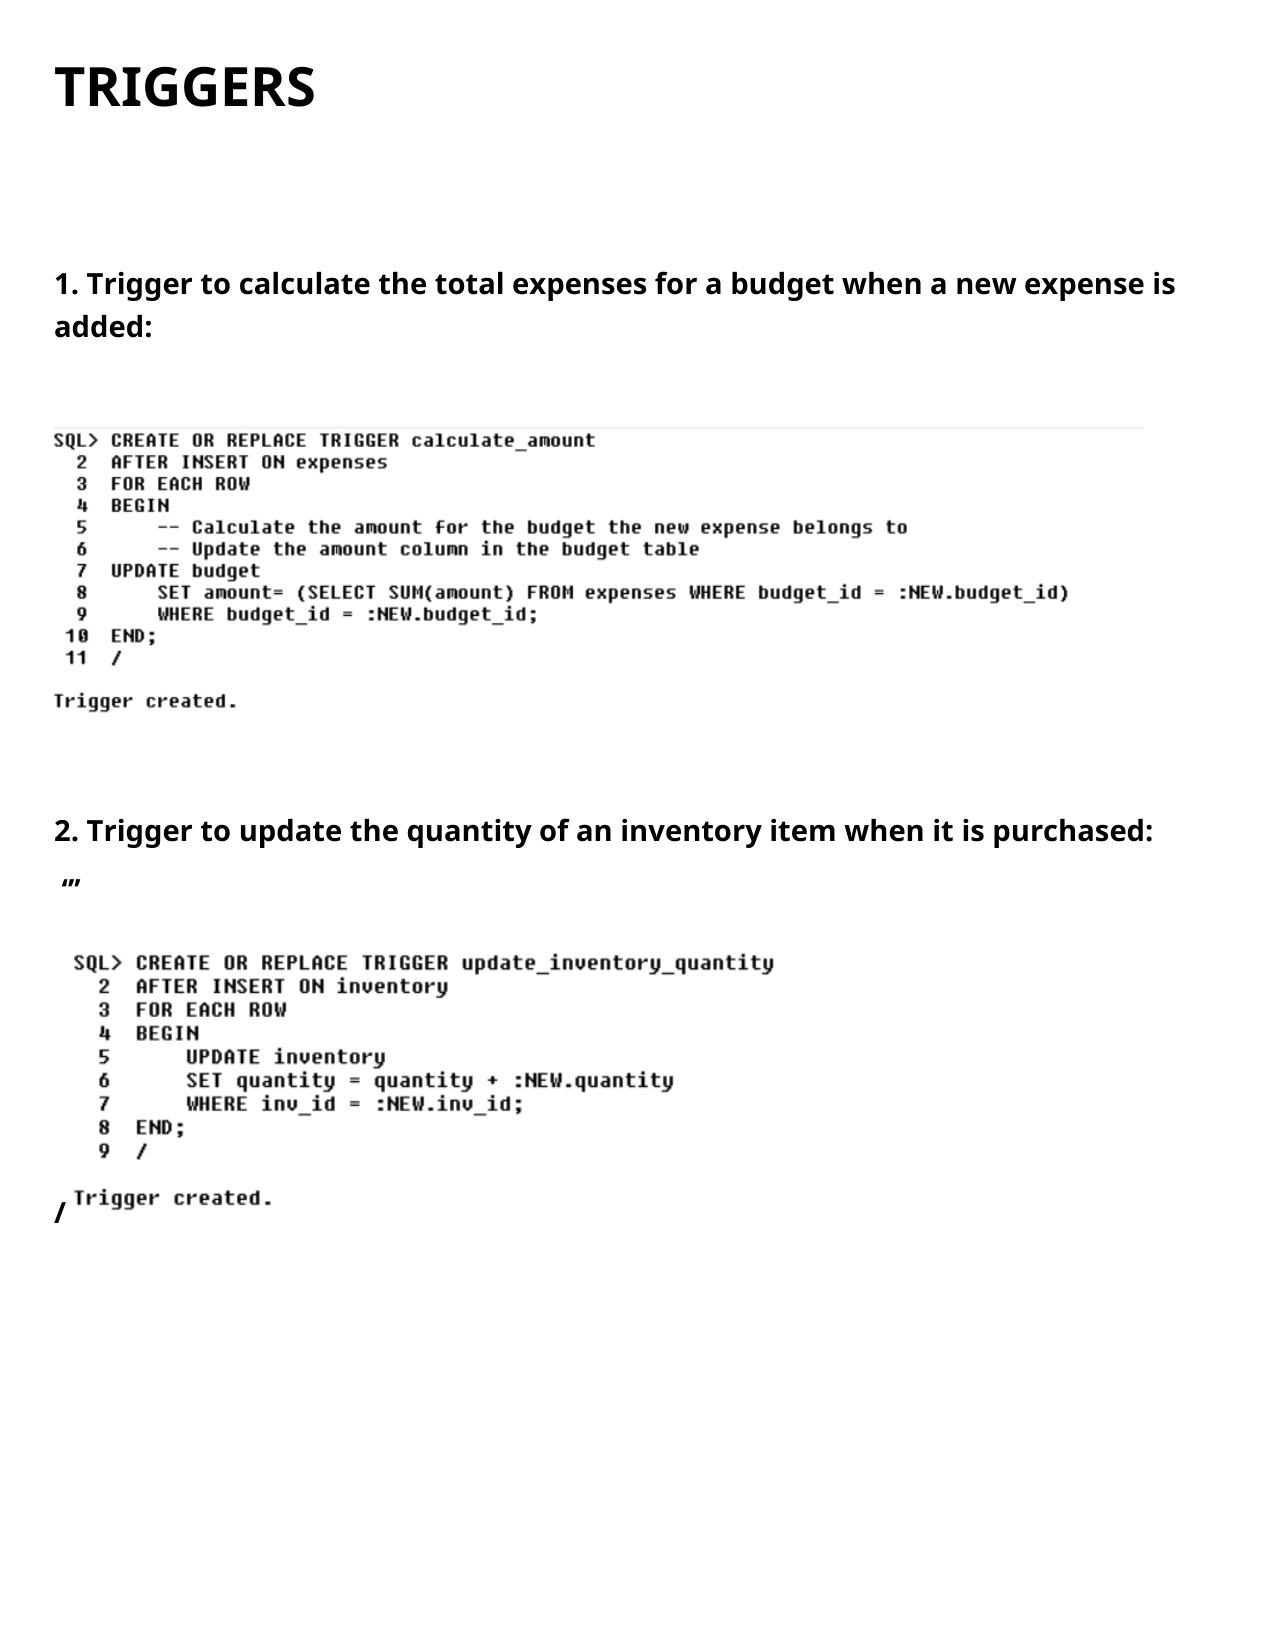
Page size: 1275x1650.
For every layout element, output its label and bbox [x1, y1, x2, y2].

picture [53, 425, 1145, 732]
picture [73, 928, 790, 1224]
